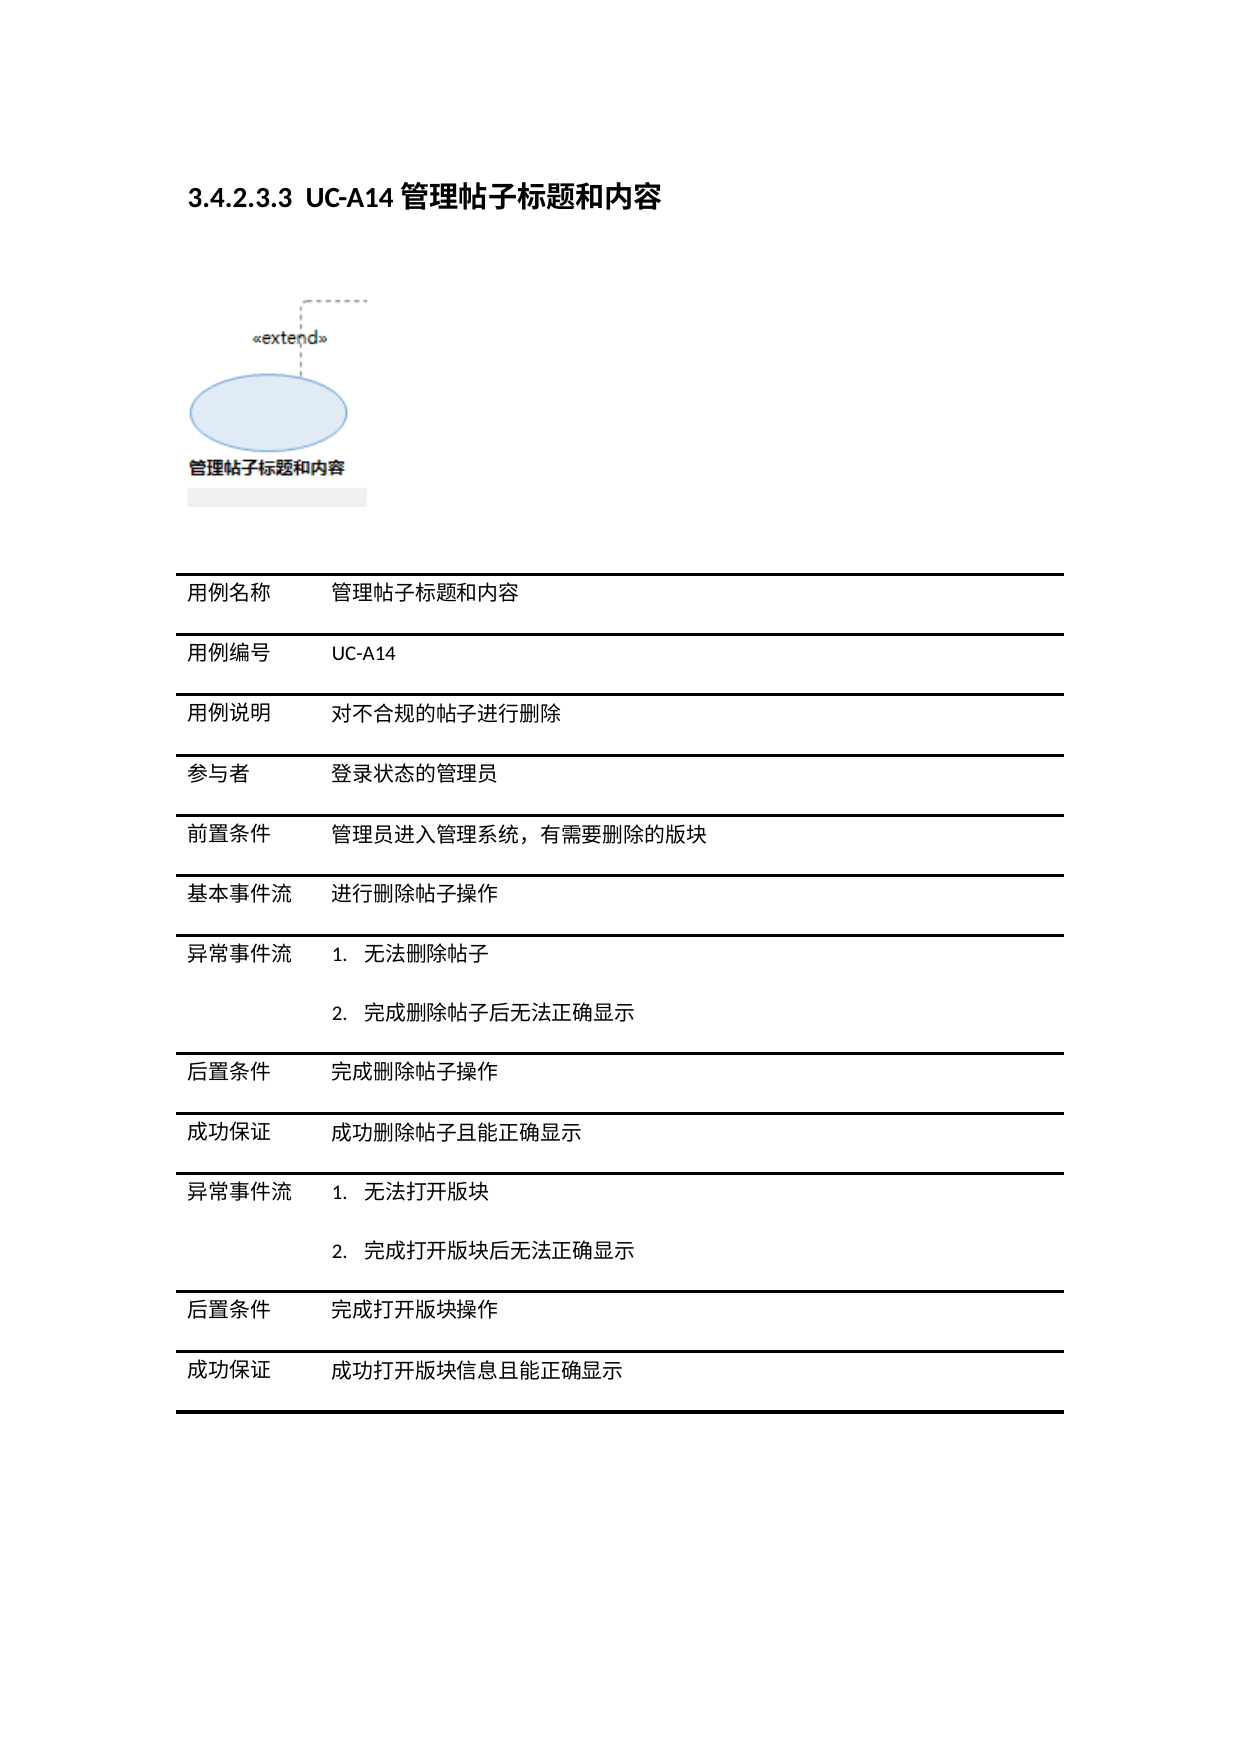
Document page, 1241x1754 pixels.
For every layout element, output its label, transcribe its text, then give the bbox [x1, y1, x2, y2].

picture [187, 280, 368, 507]
table_cell 成功保证 [176, 1115, 320, 1172]
table_cell 异常事件流 [176, 937, 320, 1052]
table_cell 成功保证 [176, 1353, 320, 1410]
table_header 用例名称 [176, 576, 320, 633]
subtitle 3.4.2.3.3 UC-A14 管理帖子标题和内容 [187, 162, 1053, 227]
table_cell 后置条件 [176, 1293, 320, 1350]
table_cell 进行删除帖子操作 [320, 877, 1064, 934]
table_cell 无法打开版块 完成打开版块后无法正确显示 [320, 1175, 1064, 1290]
table_cell 用例说明 [176, 696, 320, 753]
table_cell 登录状态的管理员 [320, 757, 1064, 814]
table_cell UC-A14 [320, 636, 1064, 693]
table_header 管理帖子标题和内容 [320, 576, 1064, 633]
table_cell 成功删除帖子且能正确显示 [320, 1115, 1064, 1172]
table_cell 完成删除帖子操作 [320, 1055, 1064, 1112]
table_cell 参与者 [176, 757, 320, 814]
table_cell 成功打开版块信息且能正确显示 [320, 1353, 1064, 1410]
table_cell 前置条件 [176, 817, 320, 874]
table_cell 完成打开版块操作 [320, 1293, 1064, 1350]
table_cell 管理员进入管理系统，有需要删除的版块 [320, 817, 1064, 874]
table_cell 用例编号 [176, 636, 320, 693]
table_cell 后置条件 [176, 1055, 320, 1112]
table_cell 基本事件流 [176, 877, 320, 934]
table_cell 无法删除帖子 完成删除帖子后无法正确显示 [320, 937, 1064, 1052]
table_cell 异常事件流 [176, 1175, 320, 1290]
table_cell 对不合规的帖子进行删除 [320, 696, 1064, 753]
